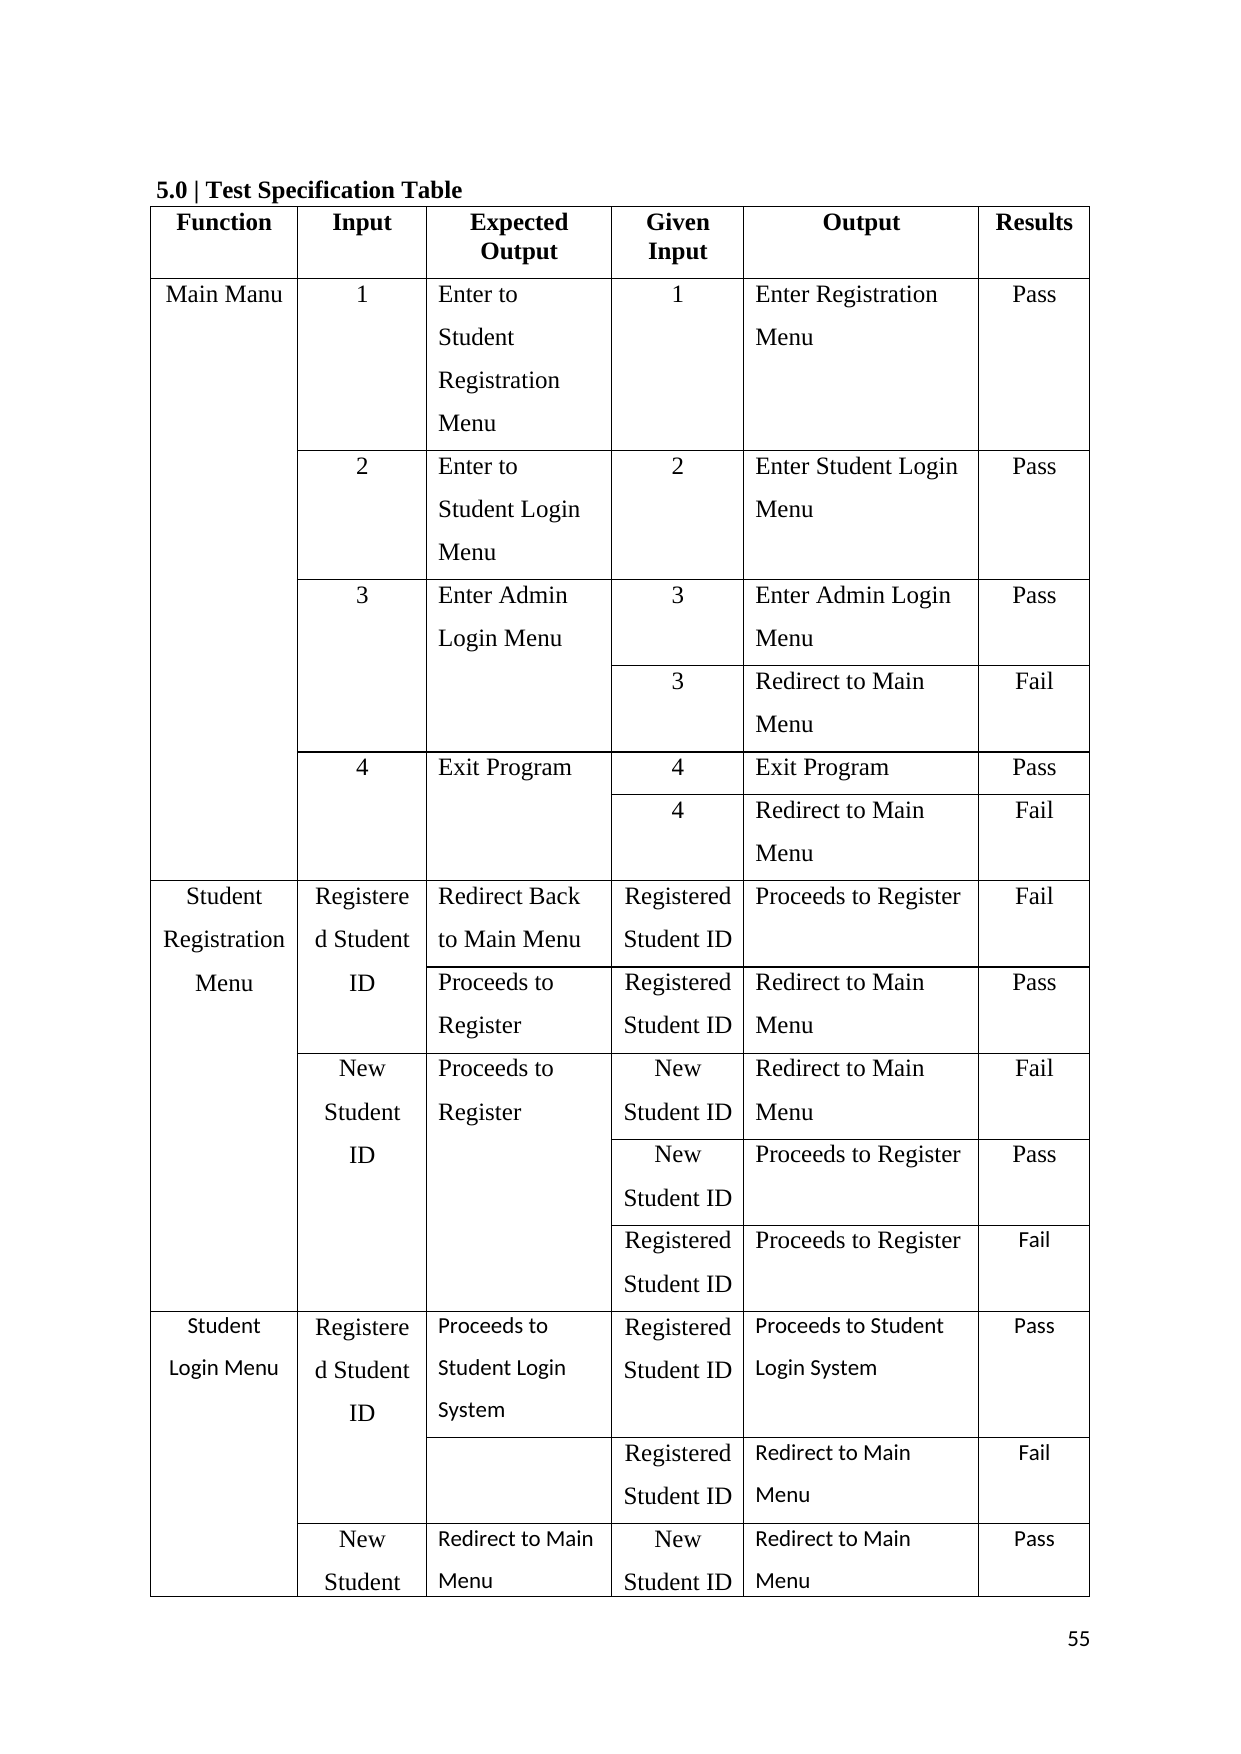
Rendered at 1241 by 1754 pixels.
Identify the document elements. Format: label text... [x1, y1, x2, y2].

table_cell New Student ID [612, 1140, 743, 1224]
table_header Expected Output [427, 207, 611, 278]
table_header Function [151, 207, 297, 278]
table_cell Registered Student ID [612, 1226, 743, 1311]
table_cell Redirect to Main Menu [744, 968, 978, 1052]
table_header Given Input [612, 207, 743, 278]
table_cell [427, 1524, 611, 1596]
table_cell New Student ID [612, 1524, 743, 1596]
table_cell 3 [612, 666, 743, 751]
table_cell 4 [612, 795, 743, 880]
table_cell Exit Program [427, 753, 611, 880]
table_cell Pass [979, 279, 1089, 450]
table_cell Proceeds to Student Login System [744, 1312, 978, 1437]
table_cell Pass [979, 1312, 1089, 1437]
table_cell 3 [612, 580, 743, 665]
table_cell Fail [979, 1438, 1089, 1523]
table_cell New Student ID [298, 1054, 426, 1311]
table_cell Enter Registration Menu [744, 279, 978, 450]
table_cell 4 [612, 753, 743, 794]
table_header Results [979, 207, 1089, 278]
table_cell Fail [979, 795, 1089, 880]
table_cell New Student ID [612, 1054, 743, 1138]
table_header Output [744, 207, 978, 278]
subtitle 5.0 | Test Specification Table [150, 175, 1090, 204]
table_cell 3 [298, 580, 426, 751]
table_cell Redirect to Main Menu [744, 1524, 978, 1596]
table_cell [427, 1438, 611, 1523]
table_cell Student Login Menu [151, 1312, 297, 1596]
table_cell Redirect Back to Main Menu [427, 881, 611, 966]
table_cell 2 [612, 451, 743, 579]
table_cell Main Manu [151, 279, 297, 880]
table_cell New Student ID [298, 1524, 426, 1596]
table_cell Enter to Student Registration Menu [427, 279, 611, 450]
table_cell Proceeds to Student Login System [427, 1312, 611, 1437]
table_cell Fail [979, 881, 1089, 966]
table_cell Registered Student ID [612, 1312, 743, 1437]
table_cell 1 [612, 279, 743, 450]
table_cell Exit Program [744, 753, 978, 794]
table_cell Pass [979, 1140, 1089, 1224]
table_cell Pass [979, 968, 1089, 1052]
table_cell Registered Student ID [298, 881, 426, 1052]
table_cell Enter to Student Login Menu [427, 451, 611, 579]
table_cell Pass [979, 451, 1089, 579]
table_cell Student Registration Menu [151, 881, 297, 1311]
table_cell Enter Student Login Menu [744, 451, 978, 579]
table_cell Proceeds to Register [744, 1140, 978, 1224]
table_cell Enter Admin Login Menu [744, 580, 978, 665]
table_cell Registered Student ID [298, 1312, 426, 1523]
table_cell Registered Student ID [612, 881, 743, 966]
table_cell Redirect to Main Menu [744, 666, 978, 751]
table_header Input [298, 207, 426, 278]
table_cell Proceeds to Register [427, 1054, 611, 1311]
table_cell Pass [979, 580, 1089, 665]
table_cell Registered Student ID [612, 1438, 743, 1523]
table_cell 1 [298, 279, 426, 450]
table_cell 4 [298, 753, 426, 880]
table_cell Fail [979, 1226, 1089, 1311]
table_cell Pass [979, 1524, 1089, 1596]
table_cell Proceeds to Register [427, 968, 611, 1052]
table_cell 2 [298, 451, 426, 579]
table_cell Proceeds to Register [744, 1226, 978, 1311]
table_cell Redirect to Main Menu [744, 1438, 978, 1523]
table_cell Pass [979, 753, 1089, 794]
table_cell Proceeds to Register [744, 881, 978, 966]
table_cell Registered Student ID [612, 968, 743, 1052]
table_cell Redirect to Main Menu [744, 1054, 978, 1138]
table_cell Fail [979, 666, 1089, 751]
table_cell Enter Admin Login Menu [427, 580, 611, 751]
table_cell Redirect to Main Menu [744, 795, 978, 880]
table_cell Fail [979, 1054, 1089, 1138]
